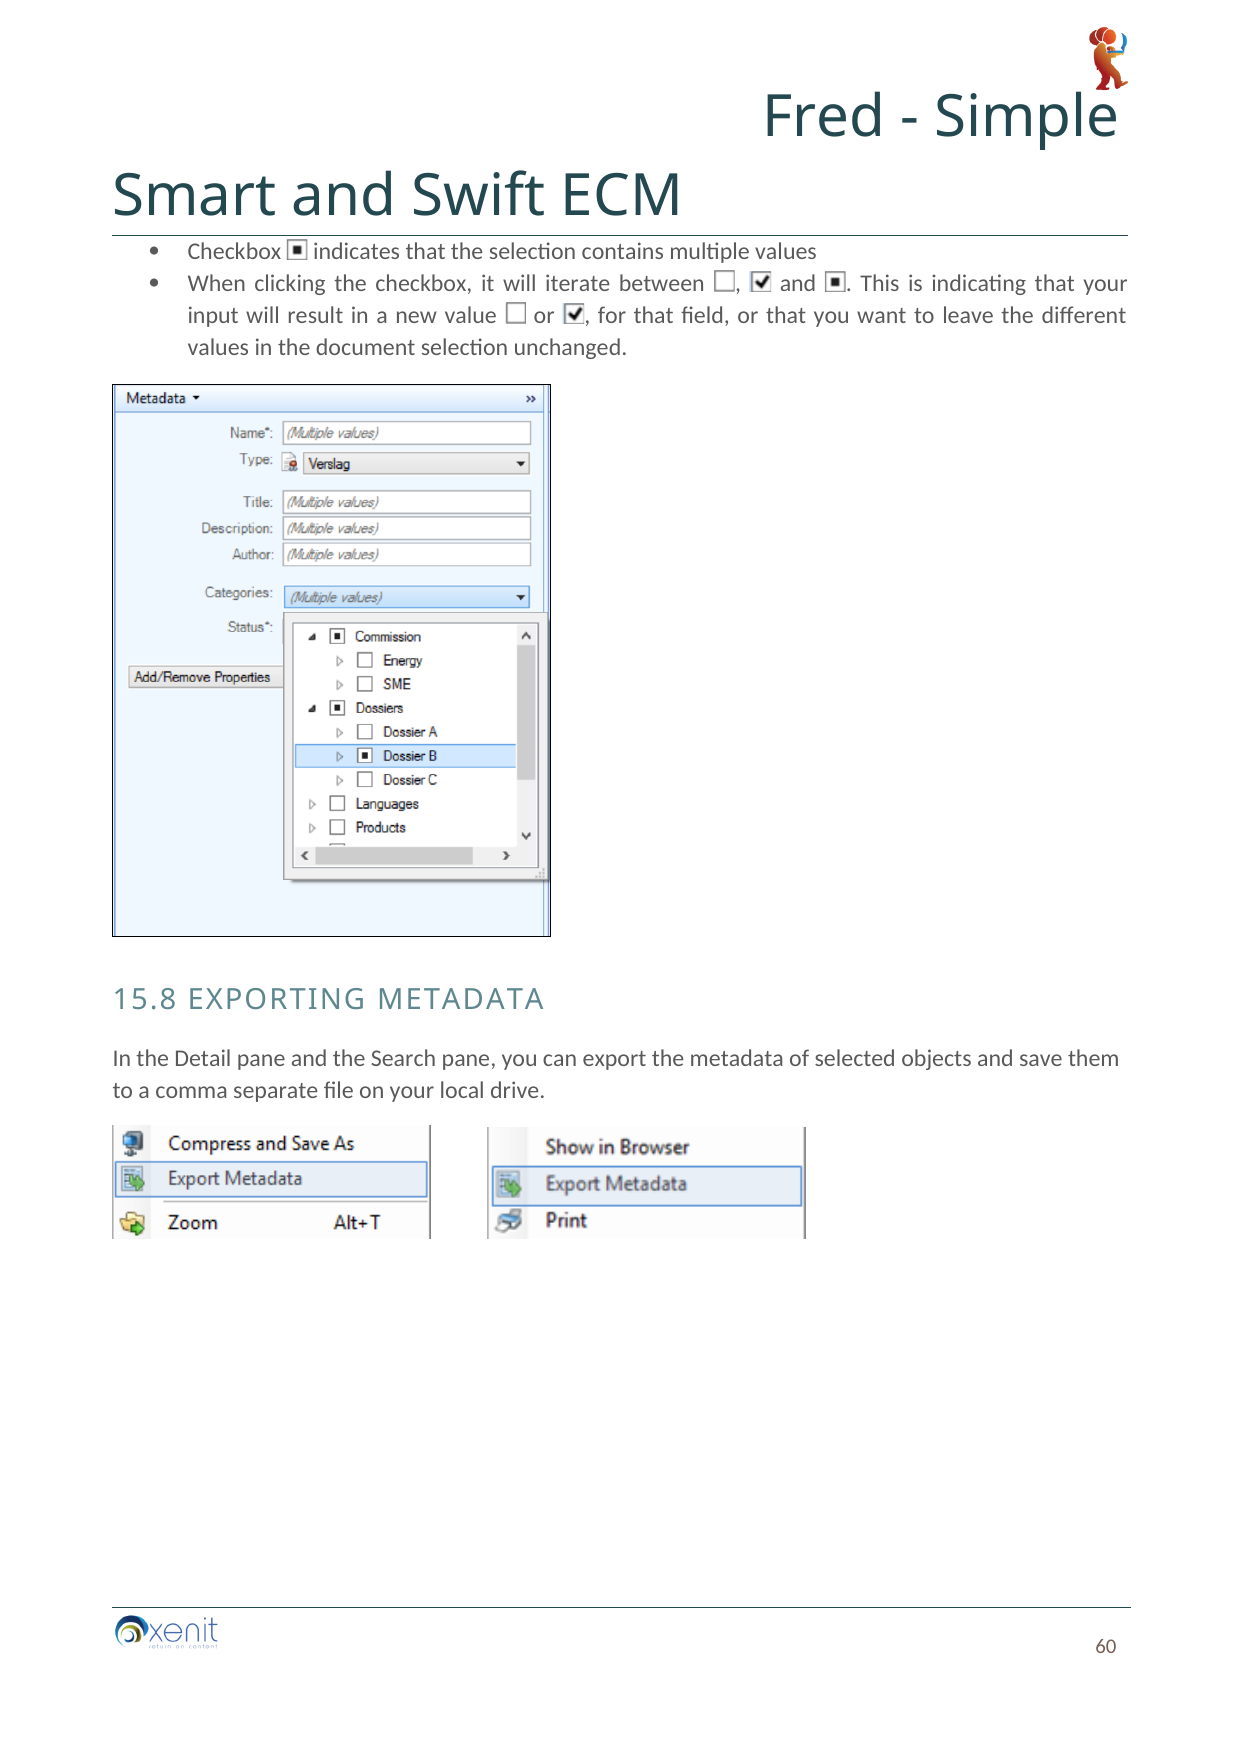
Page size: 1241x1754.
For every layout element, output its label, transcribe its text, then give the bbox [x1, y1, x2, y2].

picture [562, 303, 585, 324]
picture [713, 270, 735, 292]
picture [286, 239, 308, 260]
picture [112, 1610, 222, 1654]
picture [505, 302, 526, 324]
picture [112, 1125, 431, 1239]
picture [1087, 25, 1130, 94]
text In the Detail pane and the Search pane, you can export the metadata of selected objects and save them to a comma separate file on your local drive. [112, 1043, 1128, 1104]
picture [824, 271, 846, 292]
list When clicking the checkbox, it will iterate between , and . This is indicating that your input will result in a new value or , for that field, or that you want to leave the different values in the document selection unchanged. [150, 268, 1128, 362]
subtitle Exporting metadata [112, 978, 1128, 1018]
list Checkbox indicates that the selection contains multiple values [150, 236, 1128, 265]
picture [749, 271, 772, 292]
picture [113, 385, 550, 936]
picture [487, 1127, 806, 1239]
